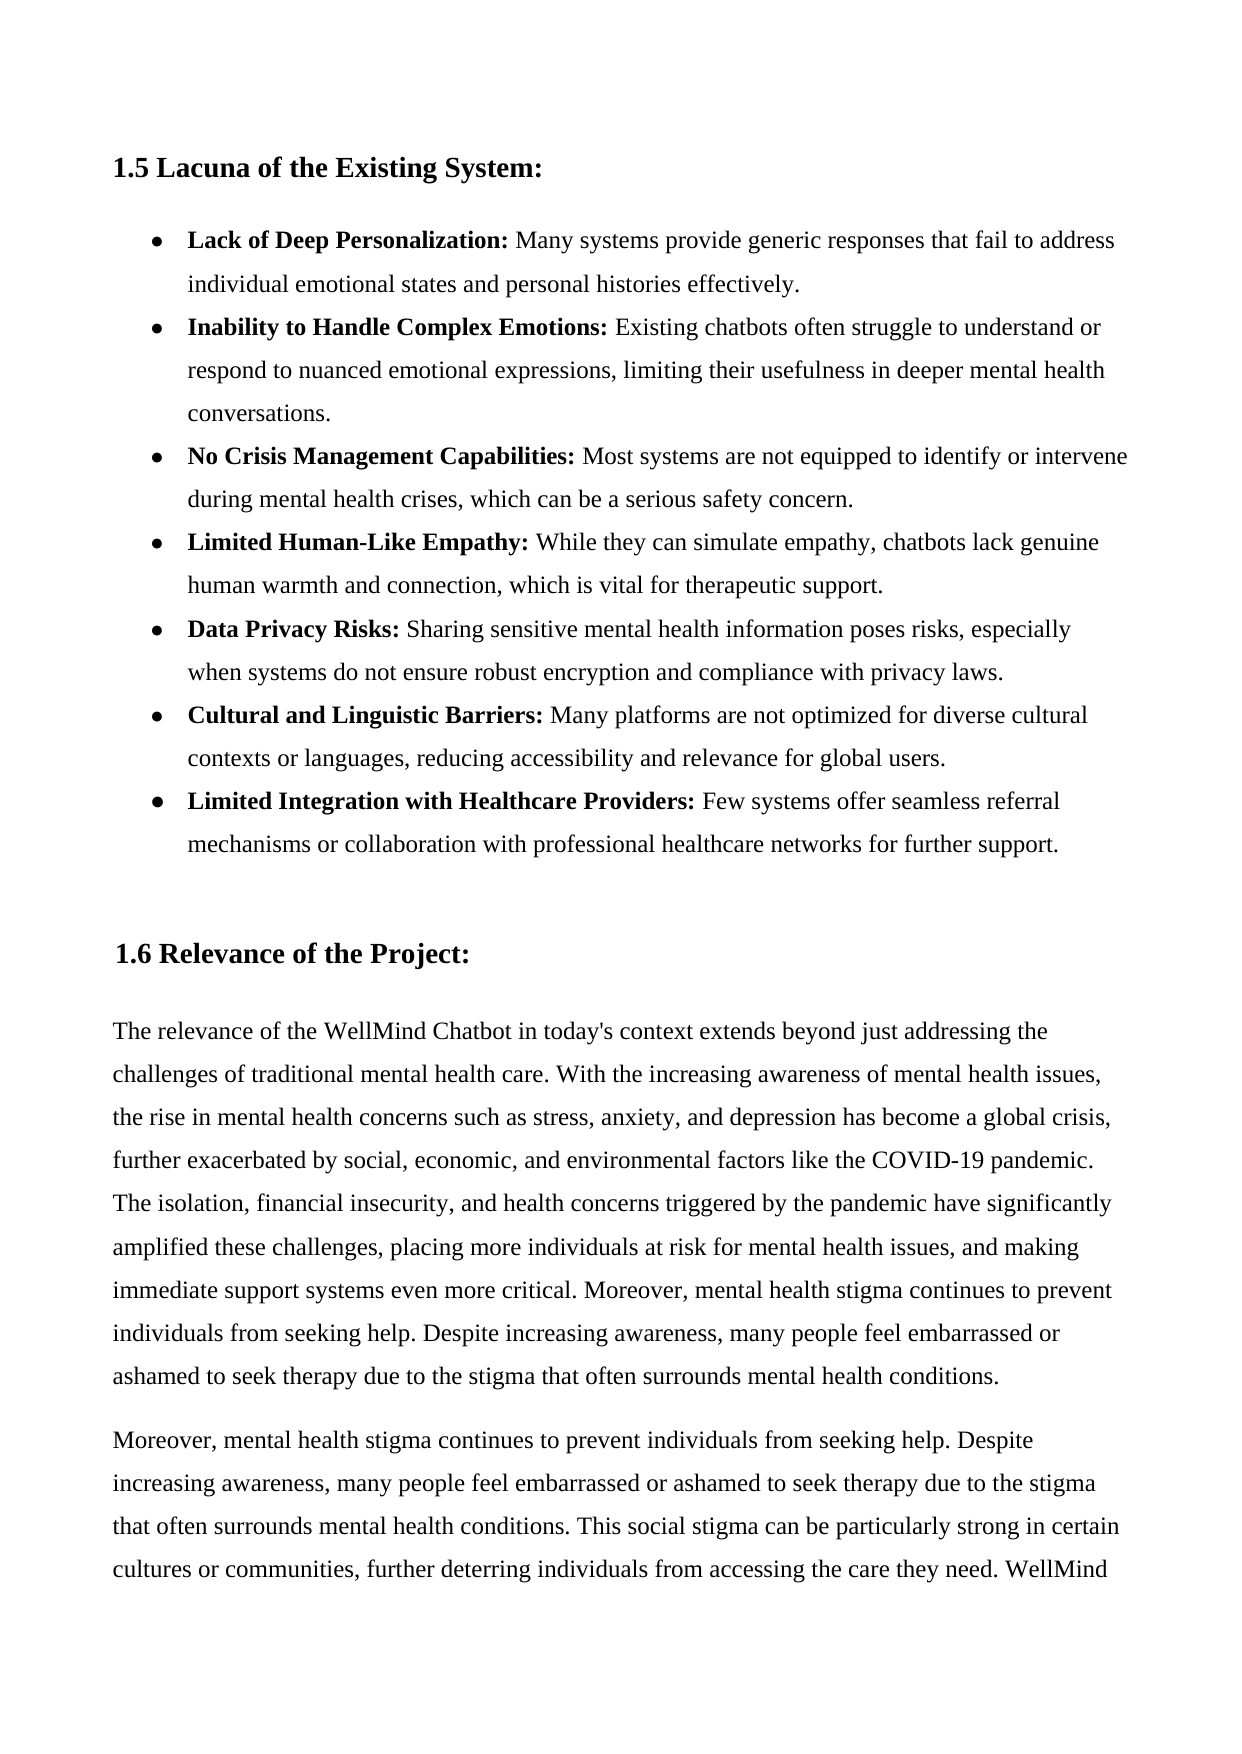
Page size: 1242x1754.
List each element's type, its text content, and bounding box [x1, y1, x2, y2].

list Data Privacy Risks: Sharing sensitive mental health information poses risks, especially when systems do not ensure robust encryption and compliance with privacy laws. [150, 614, 1129, 686]
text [112, 1425, 1129, 1583]
subtitle 1.6 Relevance of the Project: [114, 936, 1129, 969]
text The relevance of the WellMind Chatbot in today's context extends beyond just addressing the challenges of traditional mental health care. With the increasing awareness of mental health issues, the rise in mental health concerns such as stress, anxiety, and depression has become a global crisis, further exacerbated by social, economic, and environmental factors like the COVID-19 pandemic. The isolation, financial insecurity, and health concerns triggered by the pandemic have significantly amplified these challenges, placing more individuals at risk for mental health issues, and making immediate support systems even more critical. Moreover, mental health stigma continues to prevent individuals from seeking help. Despite increasing awareness, many people feel embarrassed or ashamed to seek therapy due to the stigma that often surrounds mental health conditions. [112, 1016, 1129, 1390]
list Limited Integration with Healthcare Providers: Few systems offer seamless referral mechanisms or collaboration with professional healthcare networks for further support. [150, 786, 1129, 898]
list Limited Human-Like Empathy: While they can simulate empathy, chatbots lack genuine human warmth and connection, which is vital for therapeutic support. [150, 527, 1129, 599]
list Lack of Deep Personalization: Many systems provide generic responses that fail to address individual emotional states and personal histories effectively. [150, 226, 1129, 297]
list No Crisis Management Capabilities: Most systems are not equipped to identify or intervene during mental health crises, which can be a serious safety concern. [150, 441, 1129, 513]
list Cultural and Linguistic Barriers: Many platforms are not optimized for diverse cultural contexts or languages, reducing accessibility and relevance for global users. [150, 700, 1129, 772]
list Inability to Handle Complex Emotions: Existing chatbots often struggle to understand or respond to nuanced emotional expressions, limiting their usefulness in deeper mental health conversations. [150, 312, 1129, 427]
subtitle 1.5 Lacuna of the Existing System: [112, 150, 1129, 184]
